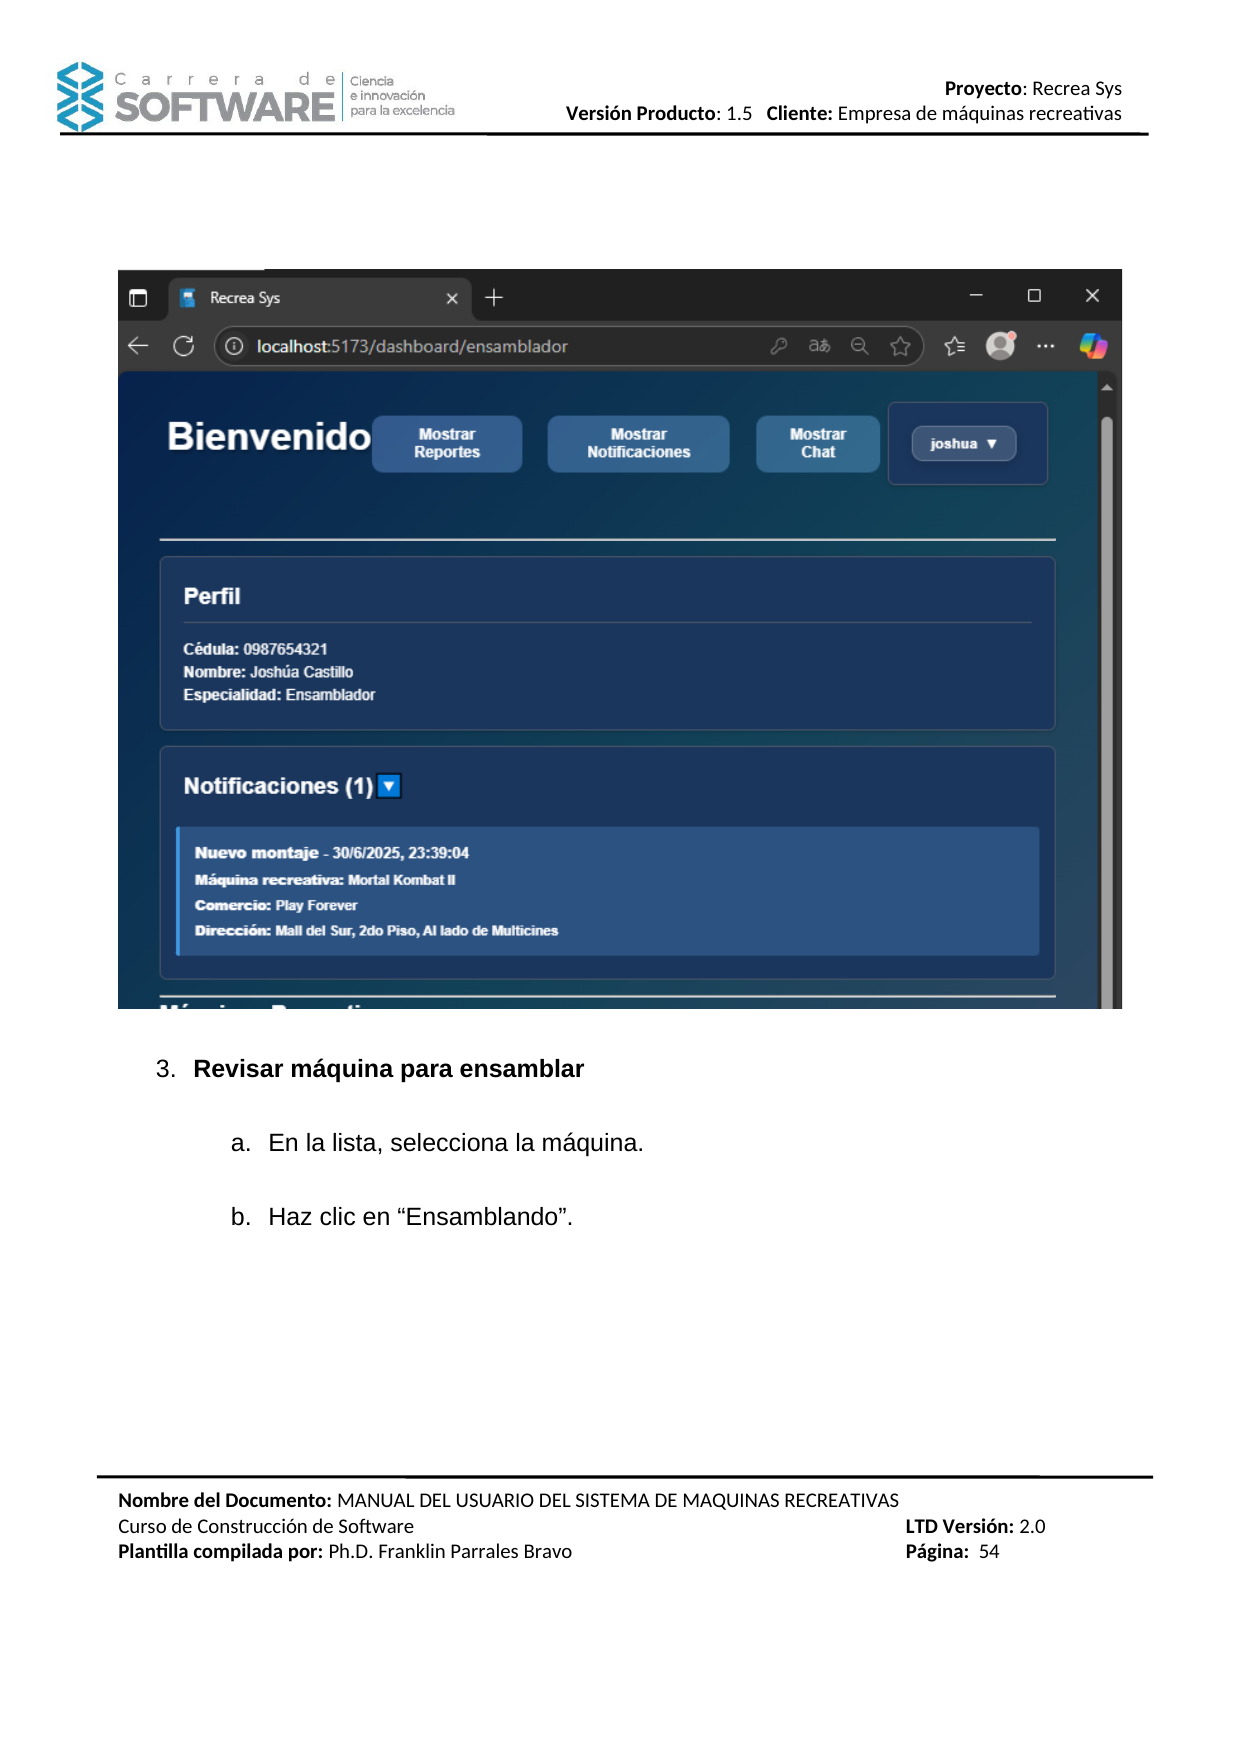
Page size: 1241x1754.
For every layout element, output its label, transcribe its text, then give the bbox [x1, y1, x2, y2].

picture [46, 46, 461, 154]
picture [118, 269, 1123, 1009]
list En la lista, selecciona la máquina. [231, 1128, 1122, 1157]
list Haz clic en “Ensamblando”. [231, 1202, 1122, 1231]
list Revisar máquina para ensamblar [156, 1054, 1122, 1082]
